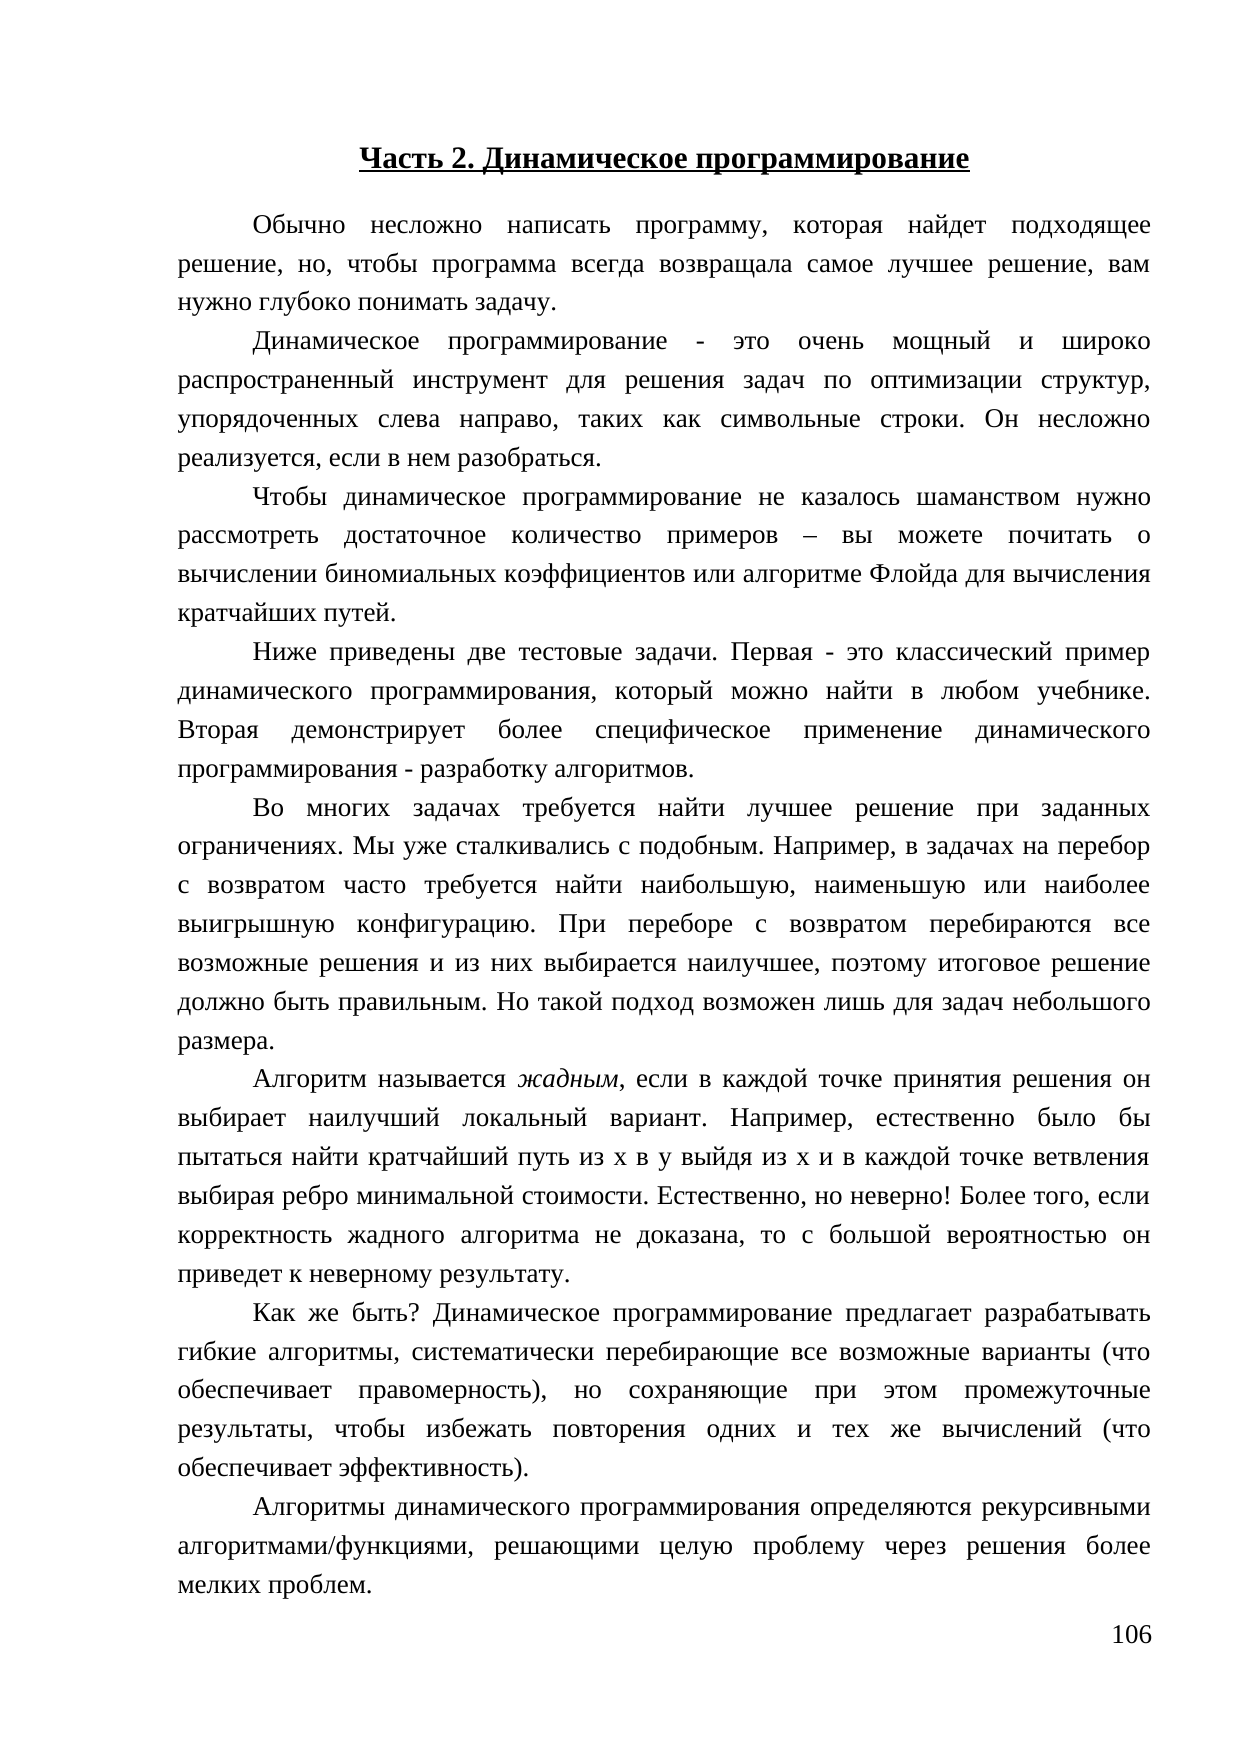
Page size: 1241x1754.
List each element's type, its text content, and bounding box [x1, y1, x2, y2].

text Ниже приведены две тестовые задачи. Первая - это классический пример динамического программирования, который можно найти в любом учебнике. Вторая демонстрирует более специфическое применение динамического программирования - разработку алгоритмов. [177, 635, 1152, 783]
subtitle Часть 2. Динамическое программирование [177, 139, 1152, 175]
text Алгоритмы динамического программирования определяются рекурсивными алгоритмами/функциями, решающими целую проблему через решения более мелких проблем. [177, 1490, 1152, 1599]
text Как же быть? Динамическое программирование предлагает разрабатывать гибкие алгоритмы, систематически перебирающие все возможные варианты (что обеспечивает правомерность), но сохраняющие при этом промежуточные результаты, чтобы избежать повторения одних и тех же вычислений (что обеспечивает эффективность). [177, 1296, 1152, 1482]
text Обычно несложно написать программу, которая найдет подходящее решение, но, чтобы программа всегда возвращала самое лучшее решение, вам нужно глубоко понимать задачу. [177, 208, 1152, 317]
text Чтобы динамическое программирование не казалось шаманством нужно рассмотреть достаточное количество примеров – вы можете почитать о вычислении биномиальных коэффициентов или алгоритме Флойда для вычисления кратчайших путей. [177, 480, 1152, 627]
text Алгоритм называется жадным, если в каждой точке принятия решения он выбирает наилучший локальный вариант. Например, естественно было бы пытаться найти кратчайший путь из х в у выйдя из х и в каждой точке ветвления выбирая ребро минимальной стоимости. Естественно, но неверно! Более того, если корректность жадного алгоритма не доказана, то с большой вероятностью он приведет к неверному результату. [177, 1063, 1152, 1288]
text Во многих задачах требуется найти лучшее решение при заданных ограничениях. Мы уже сталкивались с подобным. Например, в задачах на перебор с возвратом часто требуется найти наибольшую, наименьшую или наиболее выигрышную конфигурацию. При переборе с возвратом перебираются все возможные решения и из них выбирается наилучшее, поэтому итоговое решение должно быть правильным. Но такой подход возможен лишь для задач небольшого размера. [177, 791, 1152, 1055]
text Динамическое программирование - это очень мощный и широко распространенный инструмент для решения задач по оптимизации структур, упорядоченных слева направо, таких как символьные строки. Он несложно реализуется, если в нем разобраться. [177, 324, 1152, 472]
